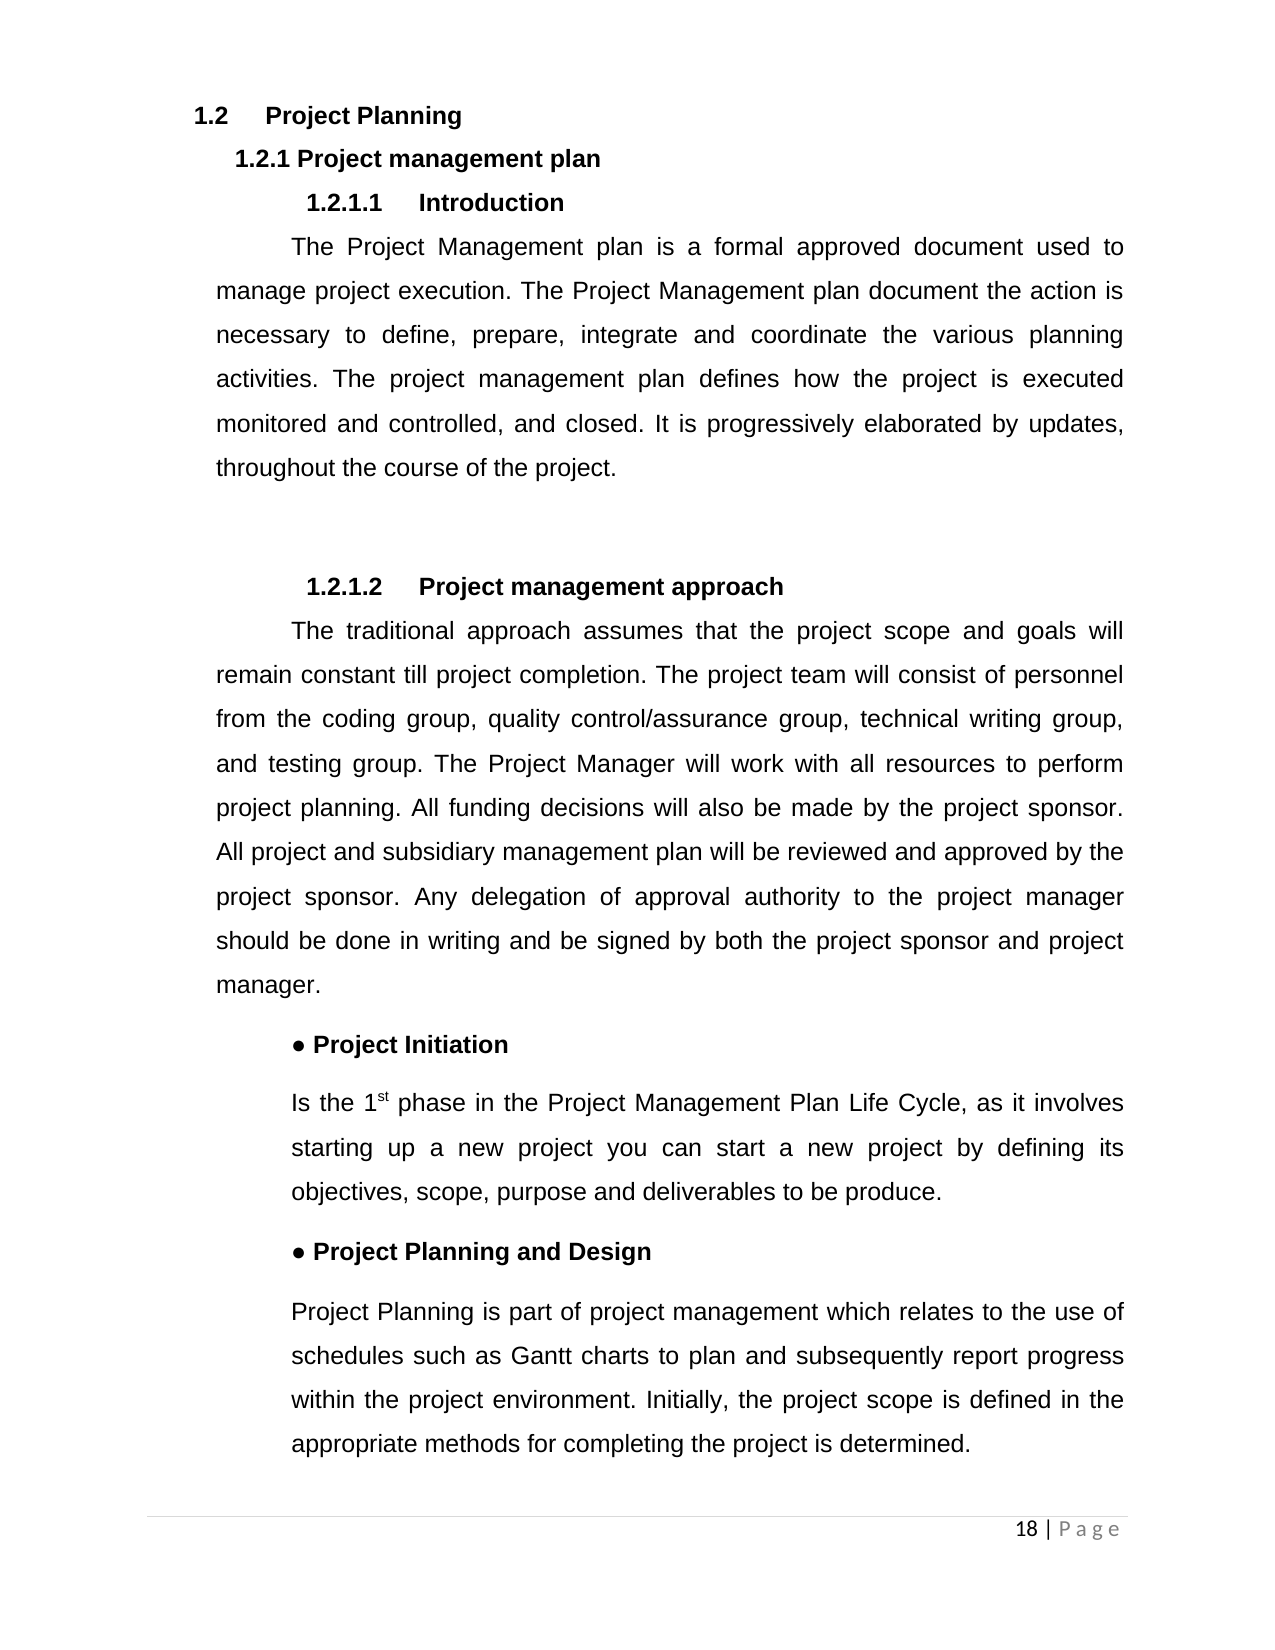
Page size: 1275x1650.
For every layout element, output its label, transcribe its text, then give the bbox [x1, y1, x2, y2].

subtitle ● Project Planning and Design [291, 1236, 1134, 1265]
text Is the 1st phase in the Project Management Plan Life Cycle, as it involves starting up a new project you can start a new project by defining its objectives, scope, purpose and deliverables to be produce. [291, 1088, 1125, 1206]
subtitle 1.2.1 Project management plan [234, 144, 1134, 173]
text The Project Management plan is a formal approved document used to manage project execution. The Project Management plan document the action is necessary to define, prepare, integrate and coordinate the various planning activities. The project management plan defines how the project is executed monitored and controlled, and closed. It is progressively elaborated by updates, throughout the course of the project. [216, 231, 1125, 482]
subtitle ● Project Initiation [291, 1030, 1134, 1058]
text The traditional approach assumes that the project scope and goals will remain constant till project completion. The project team will consist of personnel from the coding group, quality control/assurance group, technical writing group, and testing group. The Project Manager will work with all resources to perform project planning. All funding decisions will also be made by the project sponsor. All project and subsidiary management plan will be reviewed and approved by the project sponsor. Any delegation of approval authority to the project manager should be done in writing and be signed by both the project sponsor and project manager. [216, 616, 1125, 999]
text Project Planning is part of project management which relates to the use of schedules such as Gantt charts to plan and subsequently report progress within the project environment. Initially, the project scope is defined in the appropriate methods for completing the project is determined. [291, 1296, 1125, 1458]
subtitle 1.2 Project Planning [150, 101, 1134, 129]
subtitle 1.2.1.1 Introduction [150, 188, 1134, 217]
subtitle 1.2.1.2 Project management approach [150, 572, 1134, 601]
